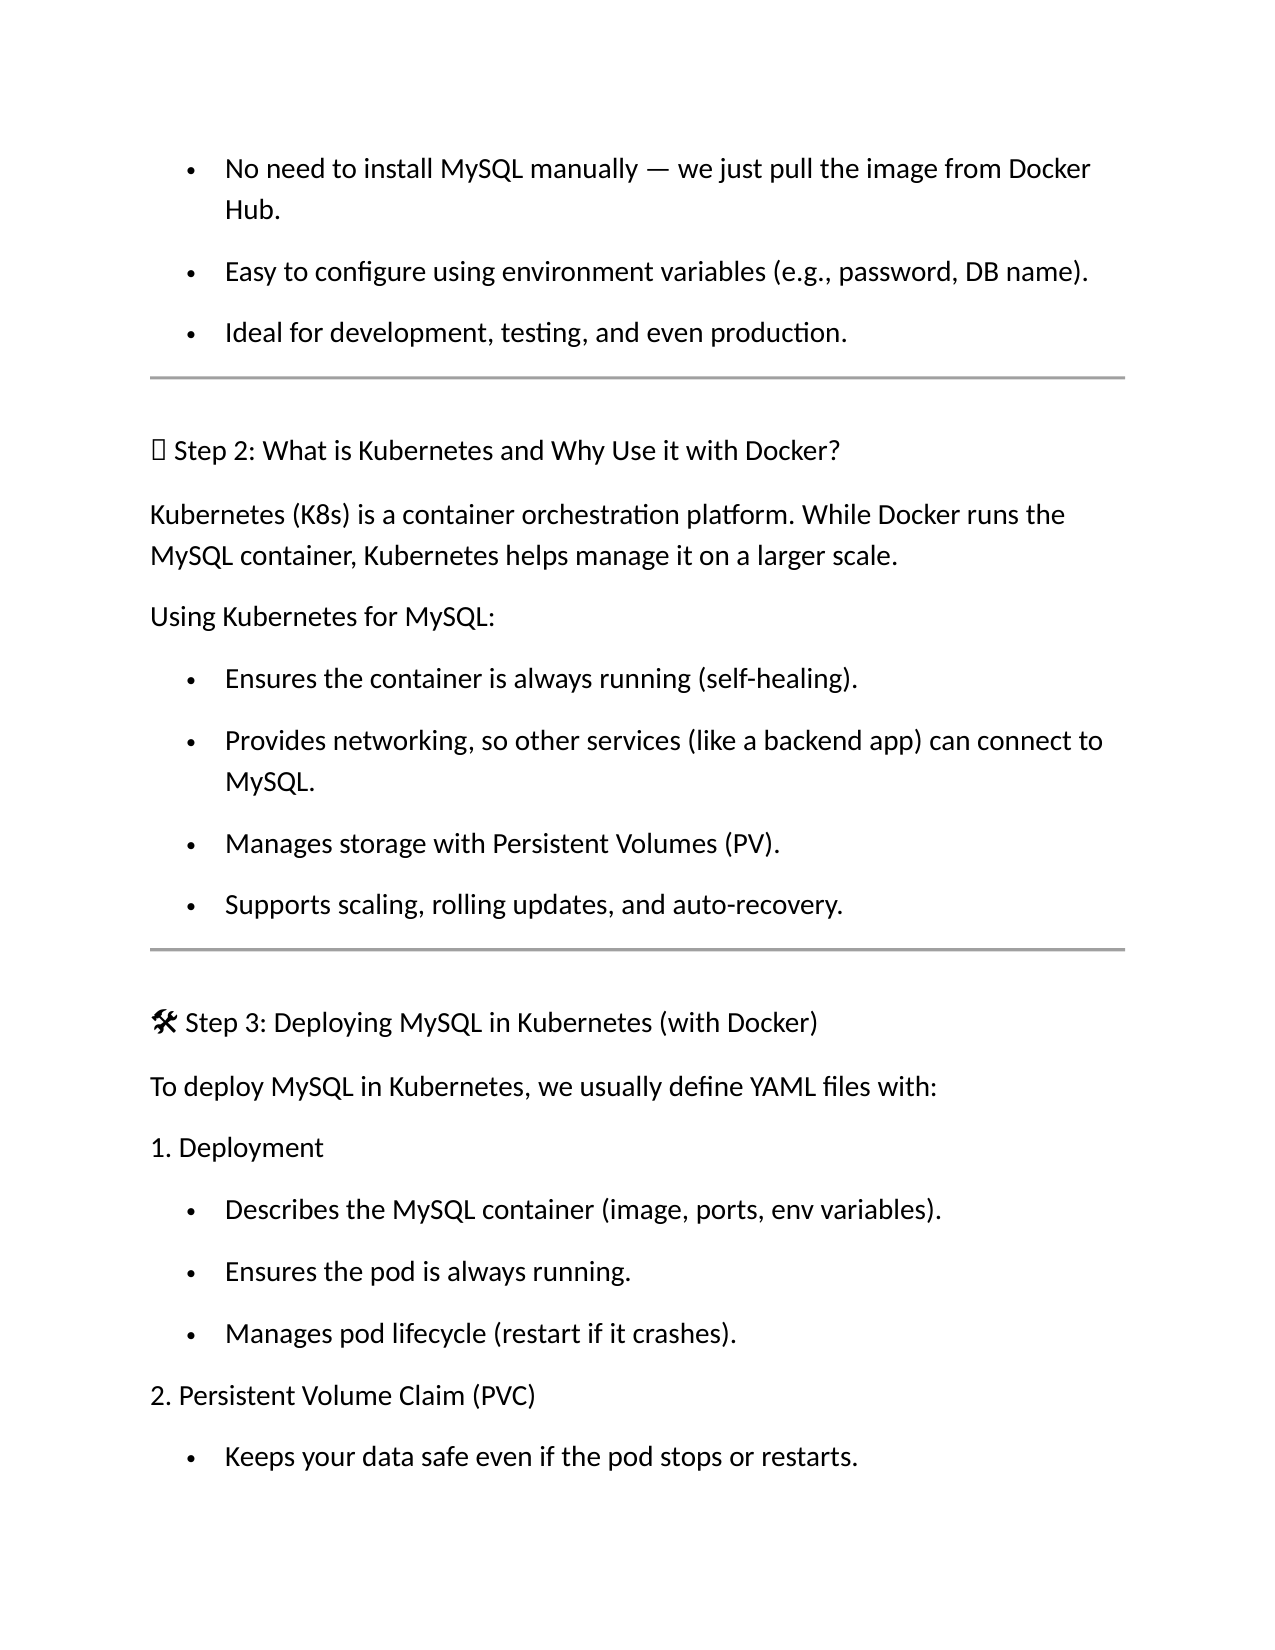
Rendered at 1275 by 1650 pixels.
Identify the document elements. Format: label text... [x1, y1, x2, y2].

text 🛠️ Step 3: Deploying MySQL in Kubernetes (with Docker) [150, 1001, 1125, 1041]
list Provides networking, so other services (like a backend app) can connect to MySQL. [187, 722, 1125, 798]
text Using Kubernetes for MySQL: [150, 598, 1125, 634]
list Describes the MySQL container (image, ports, env variables). [187, 1191, 1125, 1227]
list No need to install MySQL manually — we just pull the image from Docker Hub. [187, 150, 1125, 227]
list Ensures the container is always running (self-healing). [187, 660, 1125, 696]
list Ideal for development, testing, and even production. [187, 314, 1125, 350]
list Keeps your data safe even if the pod stops or restarts. [187, 1438, 1125, 1474]
text Kubernetes (K8s) is a container orchestration platform. While Docker runs the MySQL container, Kubernetes helps manage it on a larger scale. [150, 496, 1125, 572]
list Manages storage with Persistent Volumes (PV). [187, 825, 1125, 860]
list Manages pod lifecycle (restart if it crashes). [187, 1315, 1125, 1350]
text 2. Persistent Volume Claim (PVC) [150, 1377, 1125, 1412]
text 1. Deployment [150, 1129, 1125, 1165]
list Ensures the pod is always running. [187, 1253, 1125, 1289]
list Supports scaling, rolling updates, and auto-recovery. [187, 886, 1125, 922]
text 🔹 Step 2: What is Kubernetes and Why Use it with Docker? [150, 429, 1125, 469]
text To deploy MySQL in Kubernetes, we usually define YAML files with: [150, 1068, 1125, 1103]
list Easy to configure using environment variables (e.g., password, DB name). [187, 253, 1125, 288]
